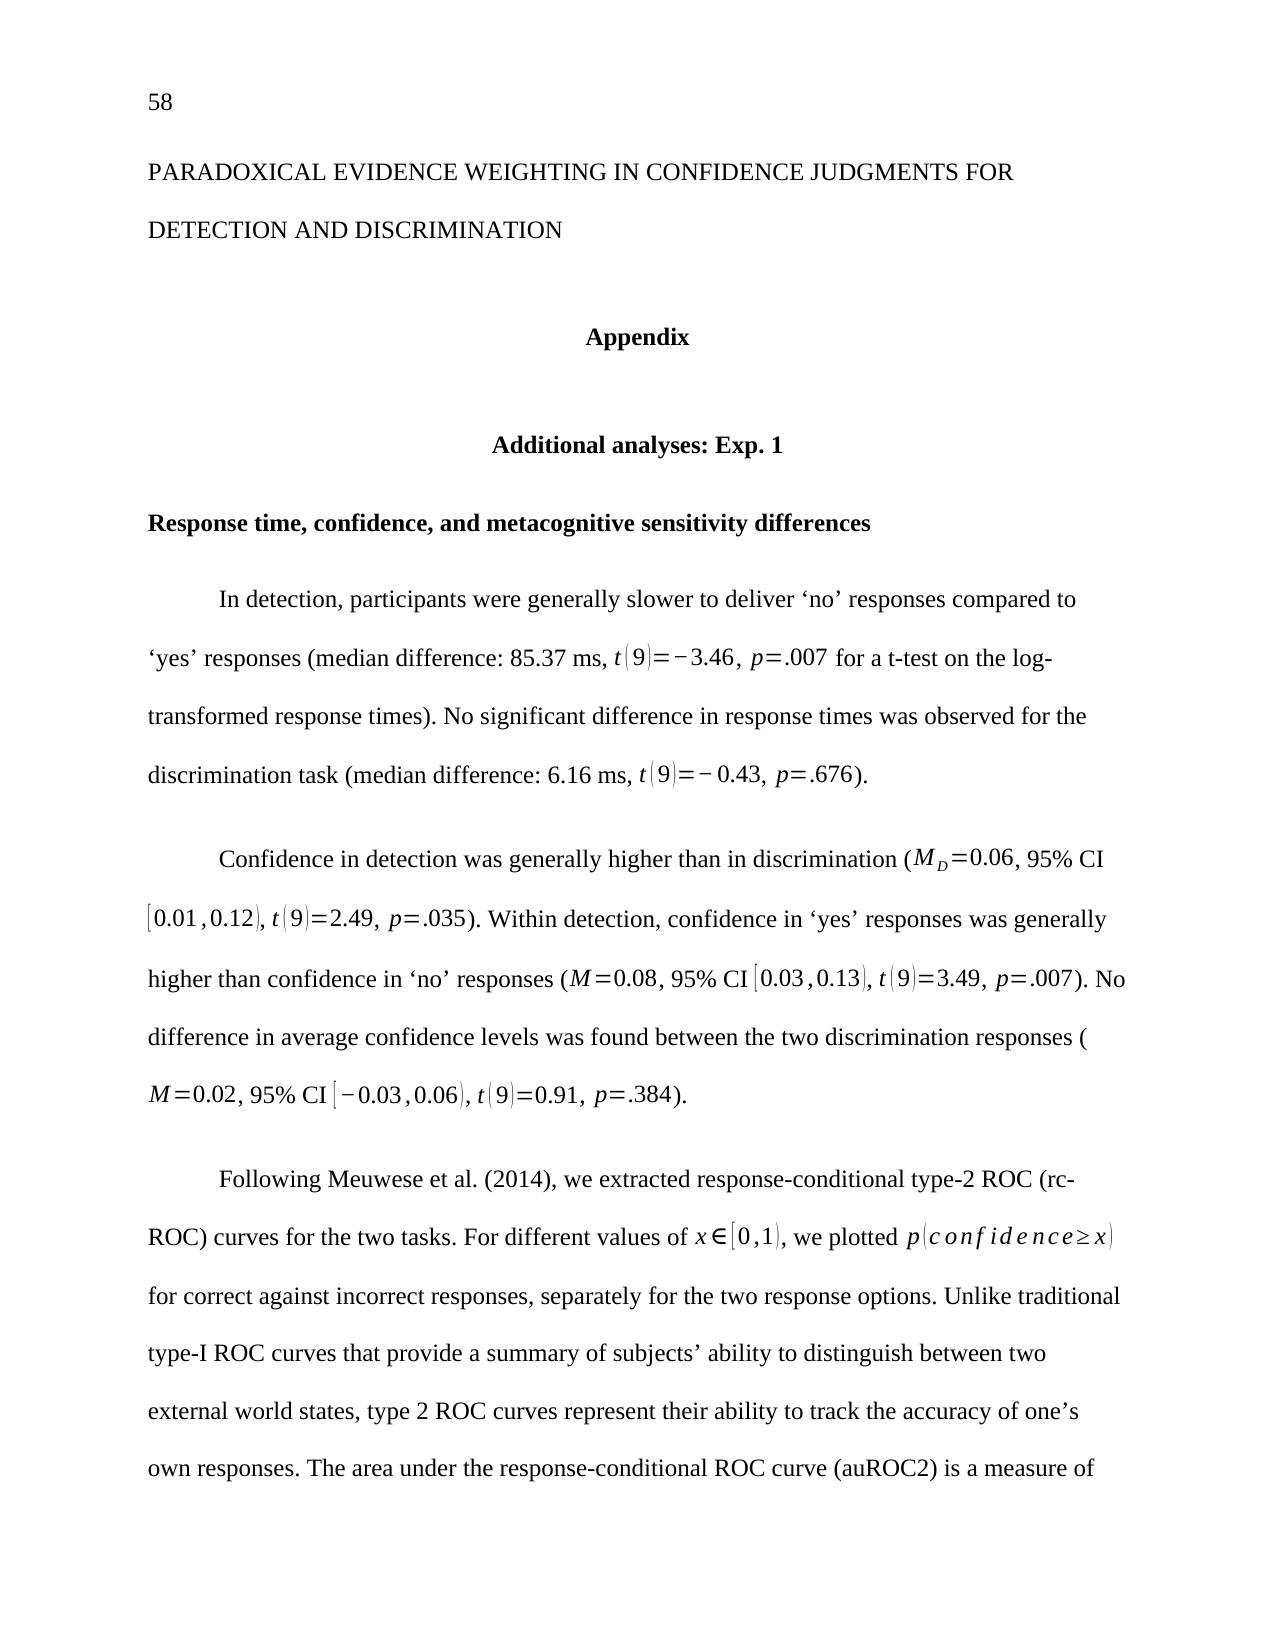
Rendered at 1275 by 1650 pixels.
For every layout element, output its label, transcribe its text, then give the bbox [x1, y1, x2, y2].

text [148, 1164, 1127, 1482]
text In detection, participants were generally slower to deliver ‘no’ responses compared to ‘yes’ responses (median difference: 85.37 ms, , for a t-test on the log-transformed response times). No significant difference in response times was observed for the discrimination task (median difference: 6.16 ms, , ). [148, 584, 1127, 789]
subtitle Additional analyses: Exp. 1 [148, 430, 1127, 459]
text Confidence in detection was generally higher than in discrimination (, 95% CI , , ). Within detection, confidence in ‘yes’ responses was generally higher than confidence in ‘no’ responses (, 95% CI , , ). No difference in average confidence levels was found between the two discrimination responses (, 95% CI , , ). [148, 843, 1127, 1110]
subtitle Appendix [148, 322, 1127, 351]
subtitle Response time, confidence, and metacognitive sensitivity differences [148, 508, 1127, 537]
